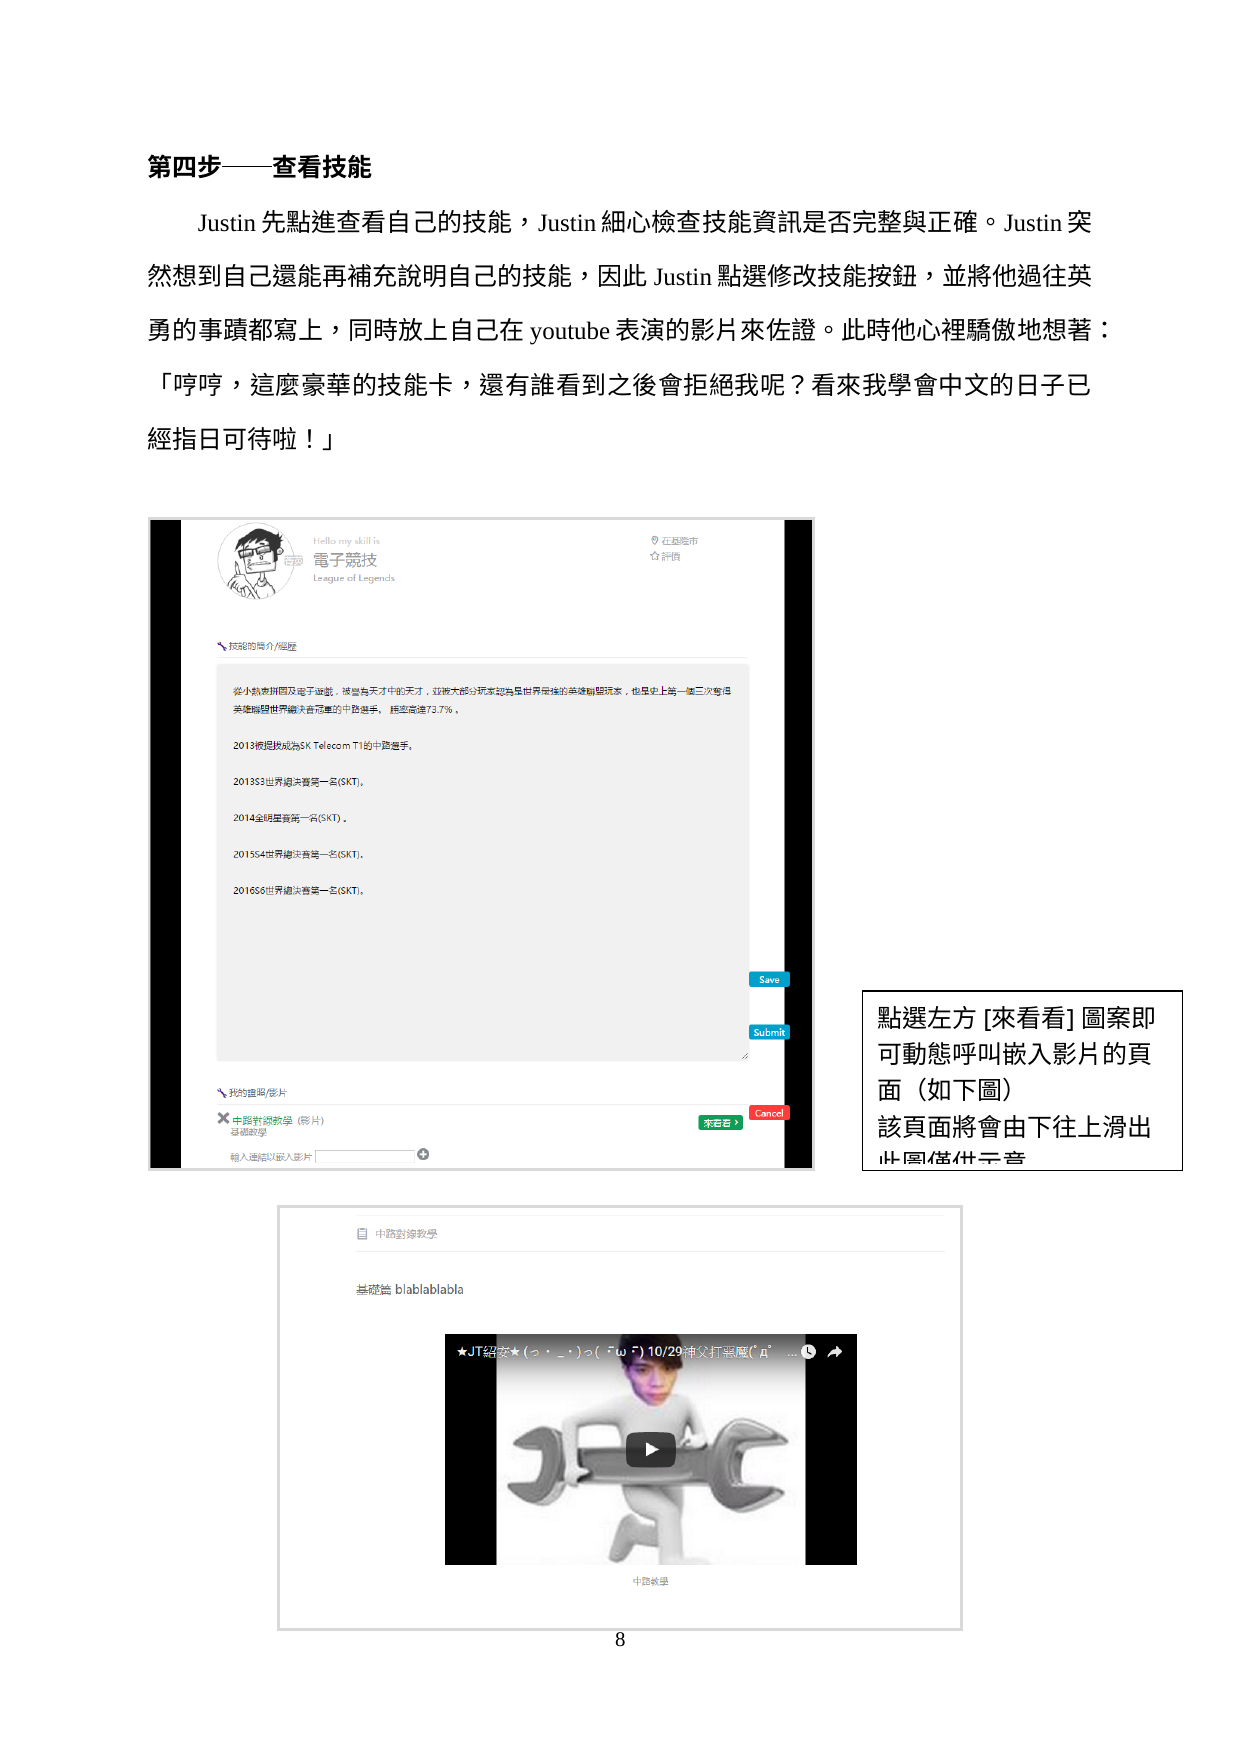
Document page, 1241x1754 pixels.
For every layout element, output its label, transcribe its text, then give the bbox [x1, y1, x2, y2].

picture [280, 1208, 960, 1628]
picture [150, 520, 812, 1168]
text 第四步──查看技能 [148, 148, 1092, 184]
text Justin先點進查看自己的技能，Justin細心檢查技能資訊是否完整與正確。Justin突然想到自己還能再補充說明自己的技能，因此Justin點選修改技能按鈕，並將他過往英勇的事蹟都寫上，同時放上自己在youtube表演的影片來佐證。此時他心裡驕傲地想著：「哼哼，這麼豪華的技能卡，還有誰看到之後會拒絕我呢？看來我學會中文的日子已經指日可待啦！」 [148, 202, 1092, 456]
